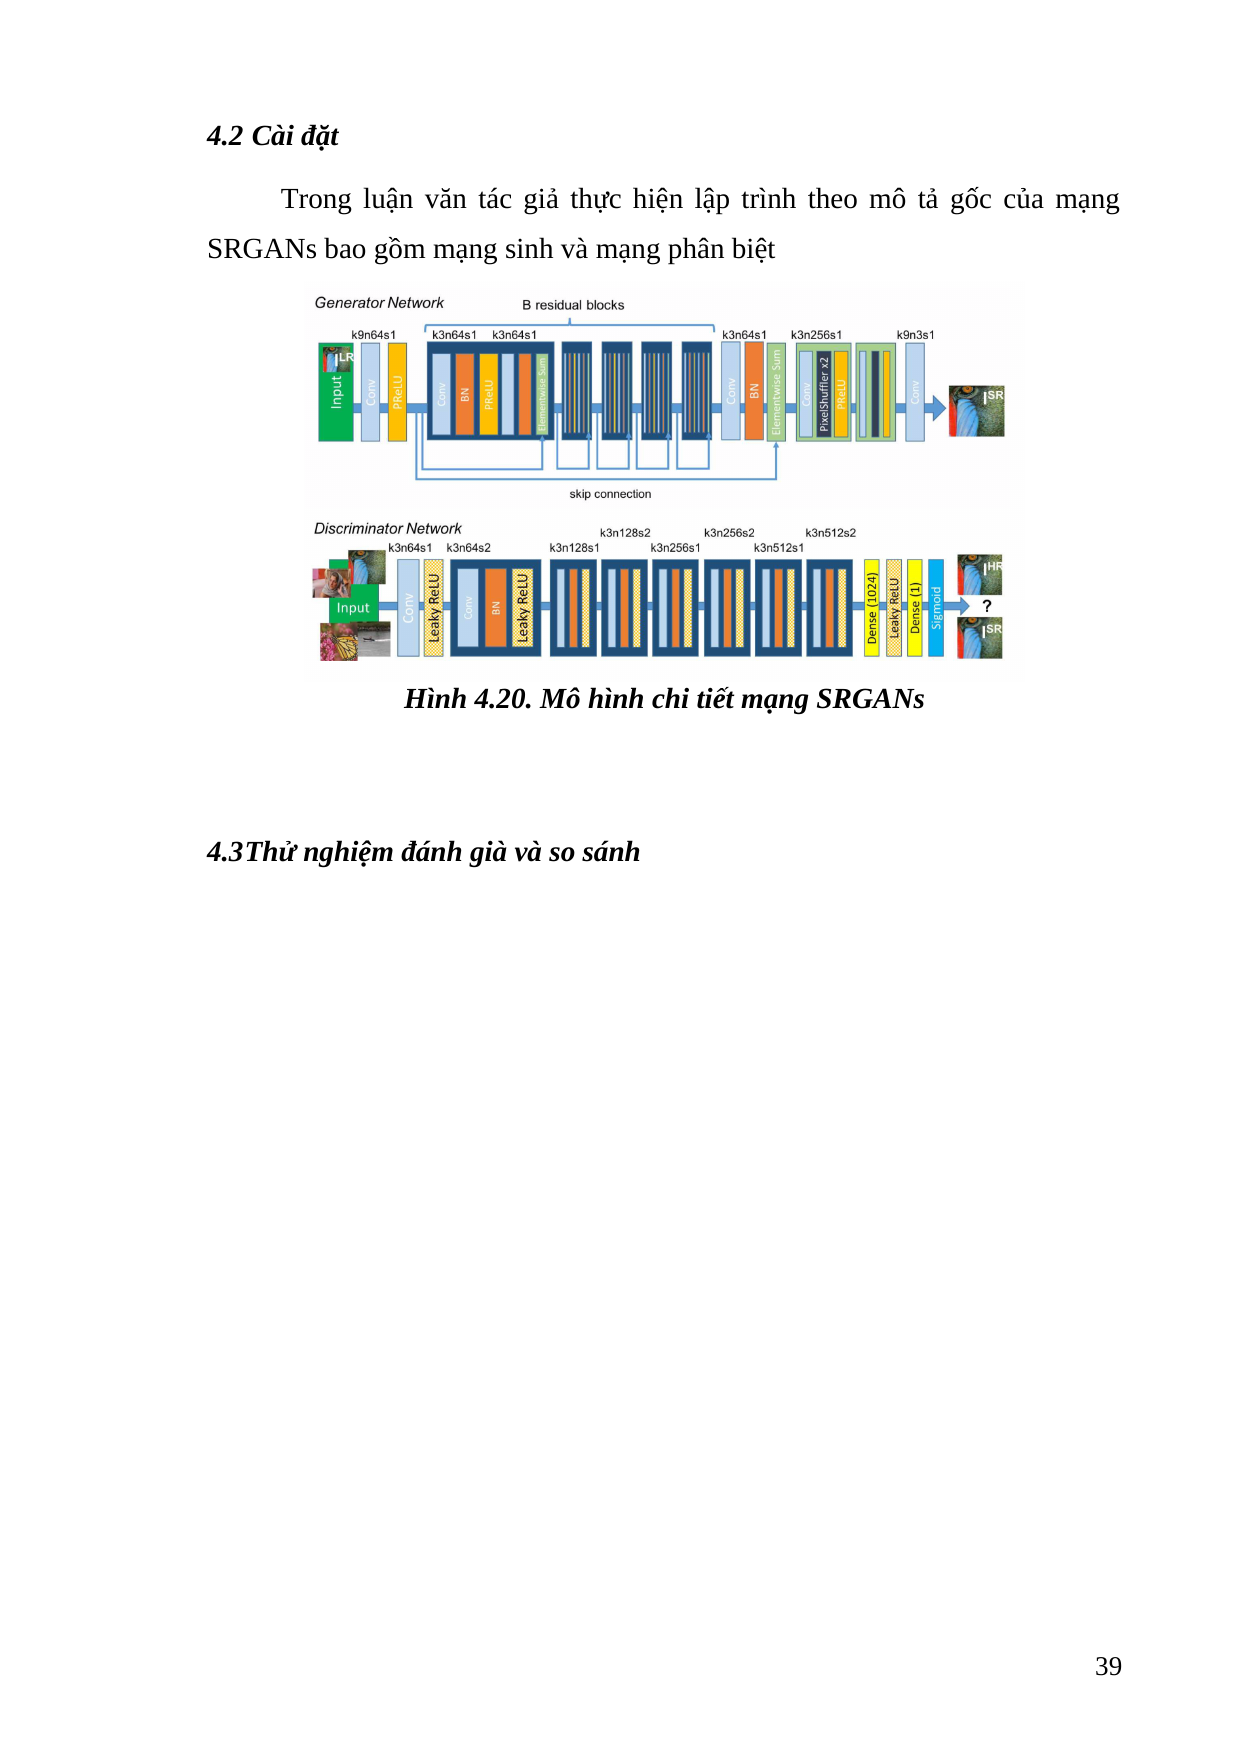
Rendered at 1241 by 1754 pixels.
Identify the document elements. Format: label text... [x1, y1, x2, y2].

subtitle Thử nghiệm đánh già và so sánh [207, 834, 1122, 868]
picture [303, 281, 1025, 682]
subtitle Cài đặt [207, 118, 1122, 152]
text Trong luận văn tác giả thực hiện lập trình theo mô tả gốc của mạng SRGANs bao gồm mạng sinh và mạng phân biệt [207, 181, 1122, 265]
